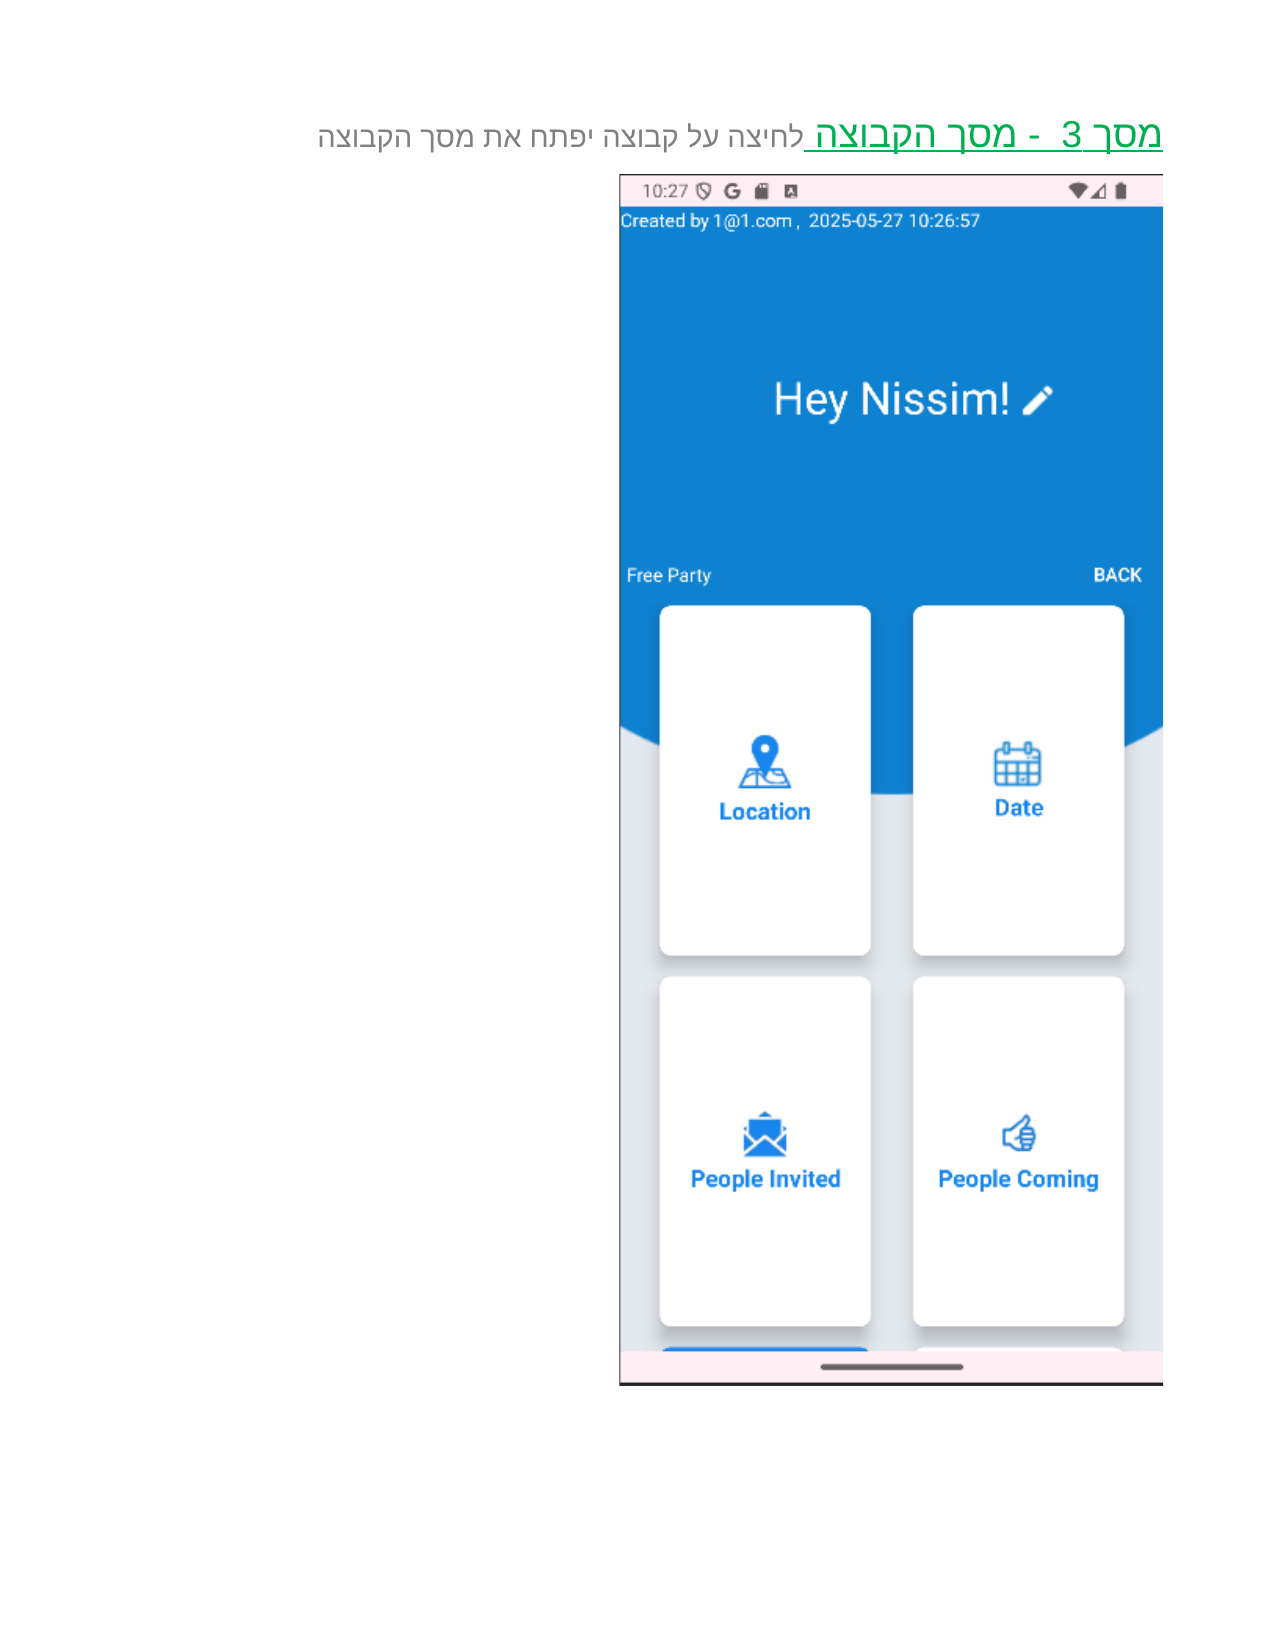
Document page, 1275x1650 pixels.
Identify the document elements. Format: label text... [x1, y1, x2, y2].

text מסך 3 - מסך הקבוצה לחיצה על קבוצה יפתח את מסך הקבוצה [121, 112, 1163, 156]
picture [619, 174, 1164, 1386]
